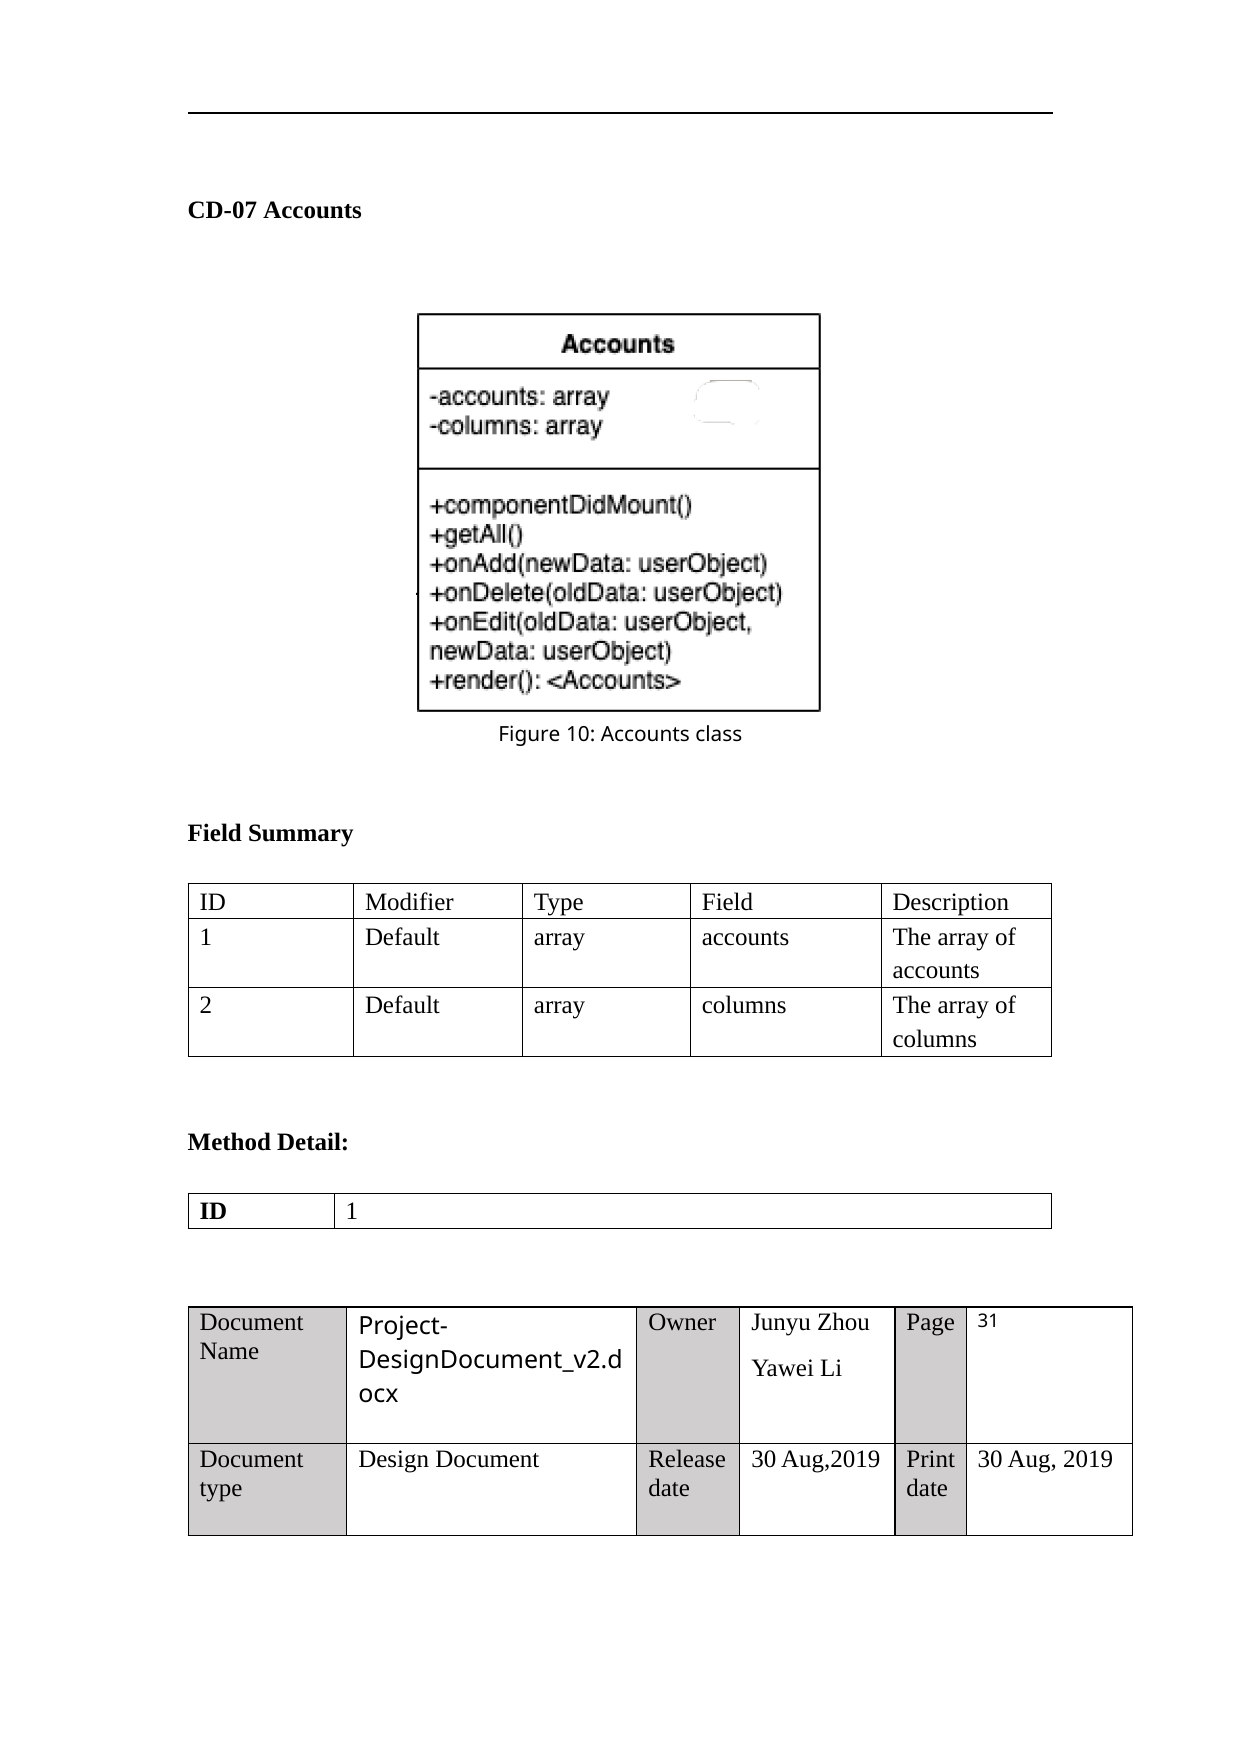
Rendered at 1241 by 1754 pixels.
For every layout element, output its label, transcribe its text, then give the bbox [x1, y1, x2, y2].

table_header 1 [335, 1194, 1051, 1228]
table_header Type [523, 884, 690, 918]
table_header ID [189, 1194, 334, 1228]
table_cell columns [691, 988, 881, 1056]
table_header Field [691, 884, 881, 918]
table_header Description [882, 884, 1051, 918]
table_cell Default [354, 919, 522, 987]
text Figure 10: Accounts class [187, 716, 1053, 750]
table_cell 2 [189, 988, 353, 1056]
text Field Summary [187, 815, 1053, 849]
table_cell array [523, 919, 690, 987]
table_header ID [189, 884, 353, 918]
table_header Modifier [354, 884, 522, 918]
table_cell The array of columns [882, 988, 1051, 1056]
table_cell 1 [189, 919, 353, 987]
table_cell The array of accounts [882, 919, 1051, 987]
table_cell array [523, 988, 690, 1056]
subtitle CD-07 Accounts [187, 193, 1053, 227]
table_cell Default [354, 988, 522, 1056]
picture [416, 308, 825, 715]
table_cell accounts [691, 919, 881, 987]
text Method Detail: [187, 1125, 1053, 1159]
